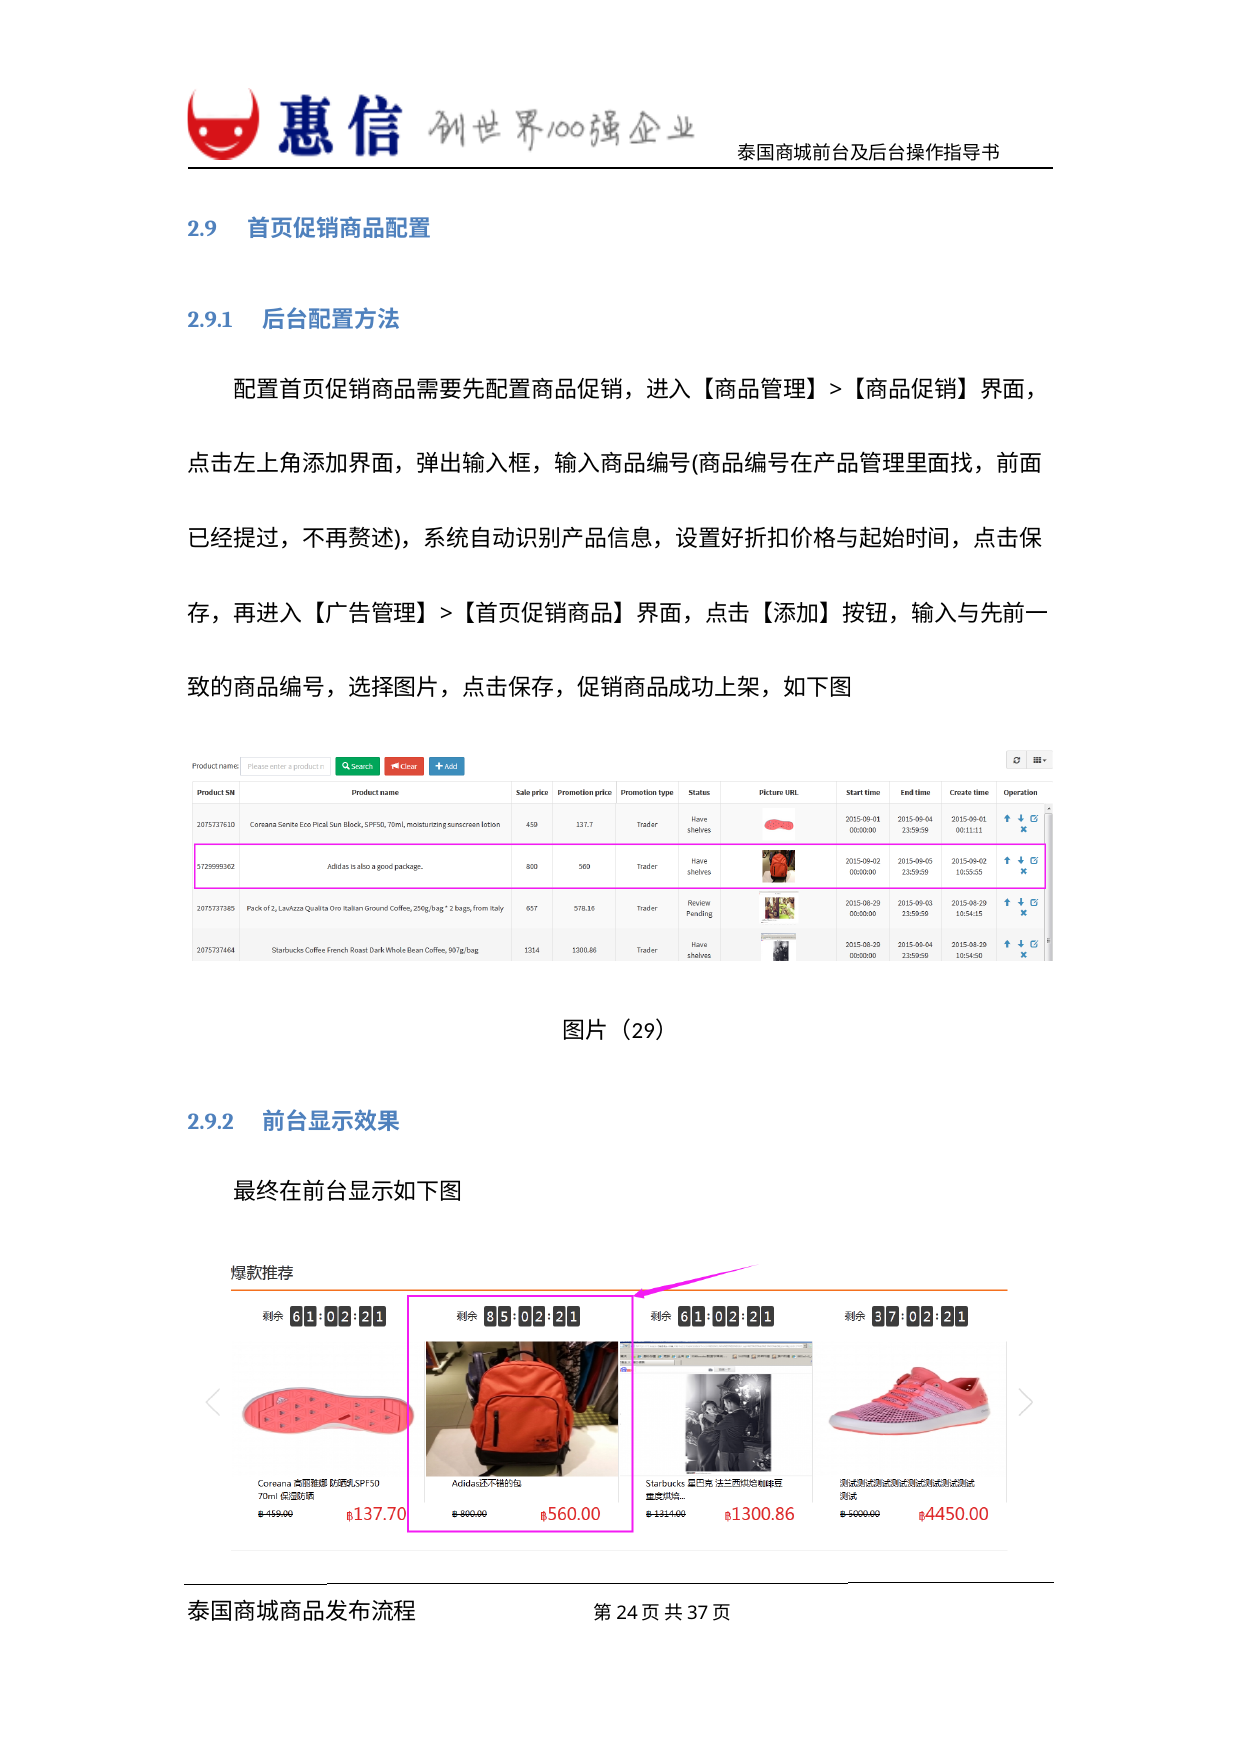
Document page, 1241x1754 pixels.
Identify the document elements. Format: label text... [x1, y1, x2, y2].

picture [187, 88, 695, 160]
picture [187, 1247, 1053, 1562]
text 配置首页促销商品需要先配置商品促销，进入【商品管理】>【商品促销】界面，点击左上角添加界面，弹出输入框，输入商品编号(商品编号在产品管理里面找，前面已经提过，不再赘述)，系统自动识别产品信息，设置好折扣价格与起始时间，点击保存，再进入【广告管理】>【首页促销商品】界面，点击【添加】按钮，输入与先前一致的商品编号，选择图片，点击保存，促销商品成功上架，如下图 [187, 354, 1053, 718]
picture [187, 744, 1053, 961]
text 最终在前台显示如下图 [187, 1157, 1053, 1222]
subtitle 后台配置方法 [187, 285, 1053, 350]
subtitle 首页促销商品配置 [187, 194, 1053, 259]
text 图片（29） [187, 997, 1053, 1062]
subtitle 前台显示效果 [187, 1087, 1053, 1152]
